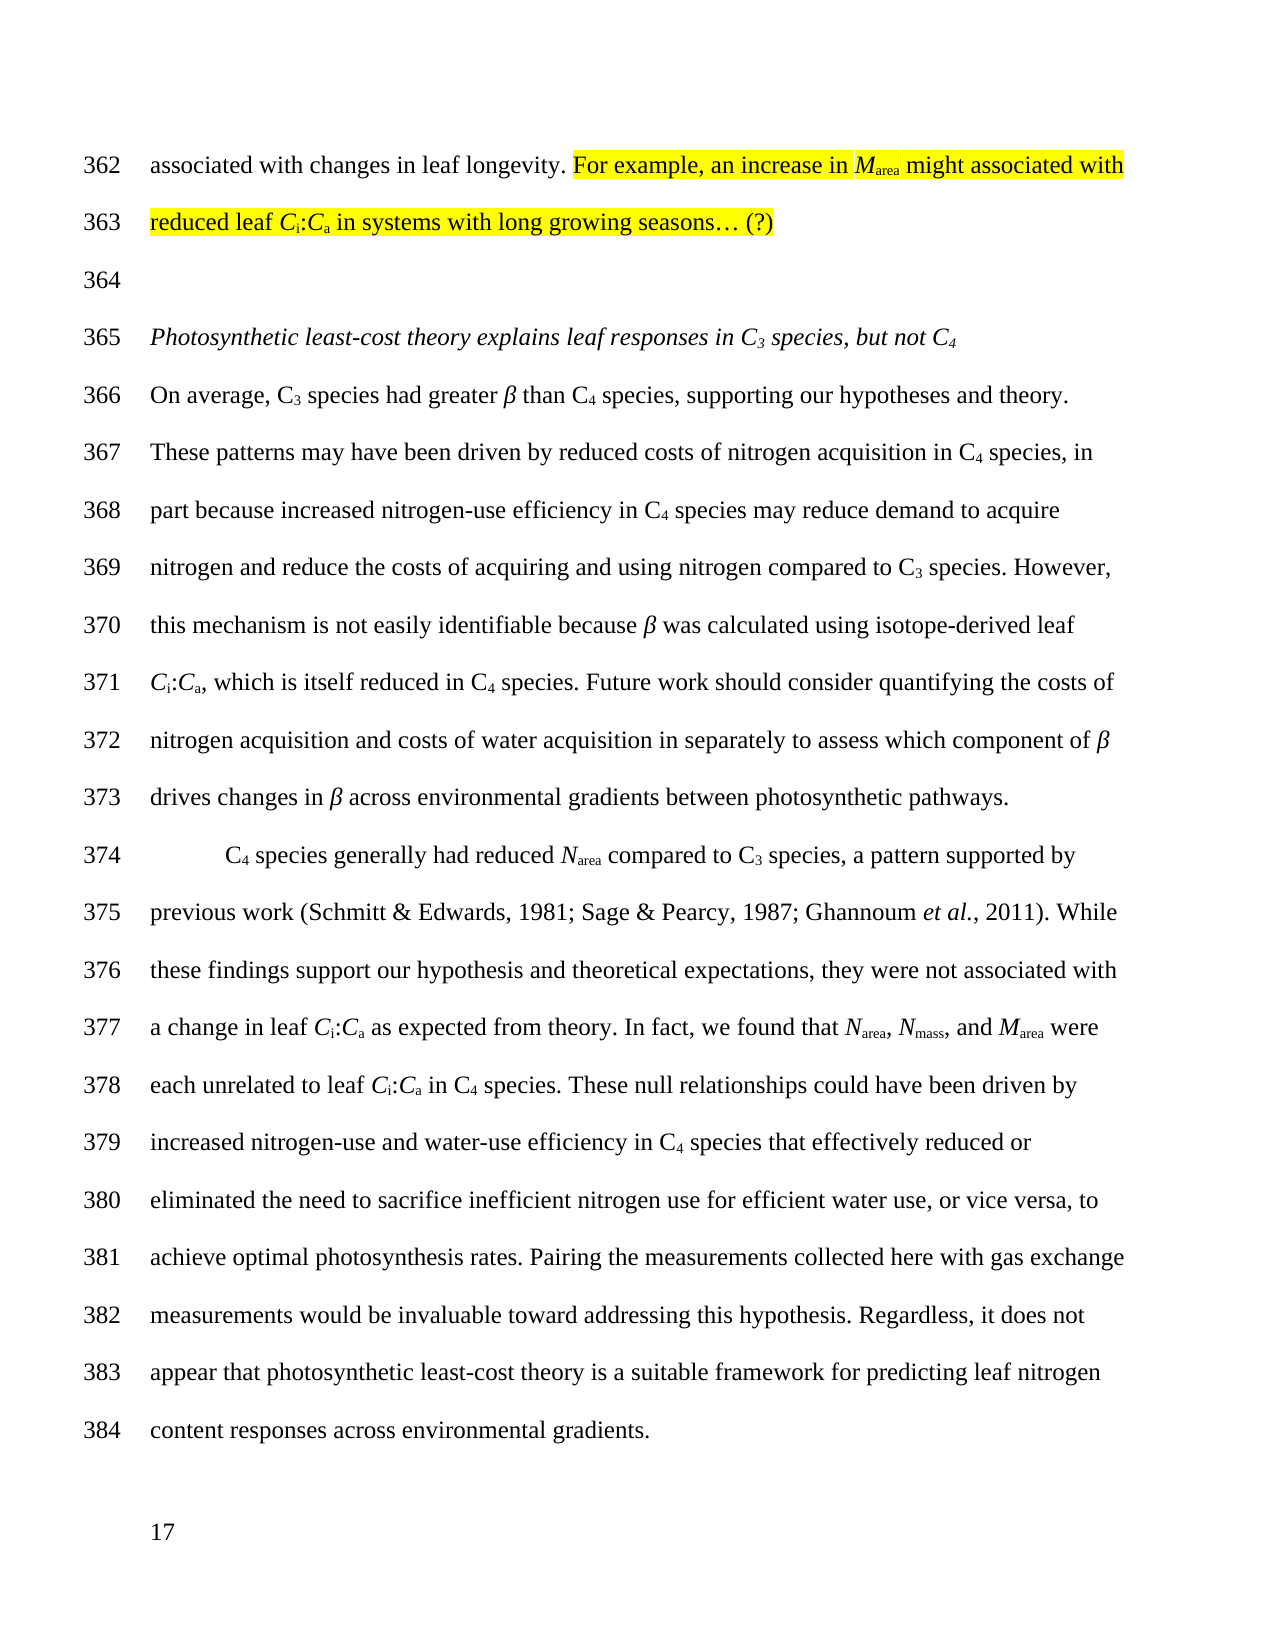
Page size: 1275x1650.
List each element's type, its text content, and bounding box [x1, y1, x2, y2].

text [150, 150, 1125, 236]
text C4 species generally had reduced Narea compared to C3 species, a pattern supported by previous work . While these findings support our hypothesis and theoretical expectations, they were not associated with a change in leaf Ci:Ca as expected from theory. In fact, we found that Narea, Nmass, and Marea were each unrelated to leaf Ci:Ca in C4 species. These null relationships could have been driven by increased nitrogen-use and water-use efficiency in C4 species that effectively reduced or eliminated the need to sacrifice inefficient nitrogen use for efficient water use, or vice versa, to achieve optimal photosynthesis rates. Pairing the measurements collected here with gas exchange measurements would be invaluable toward addressing this hypothesis. Regardless, it does not appear that photosynthetic least-cost theory is a suitable framework for predicting leaf nitrogen content responses across environmental gradients. [150, 840, 1125, 1444]
text Photosynthetic least-cost theory explains leaf responses in C3 species, but not C4 [150, 322, 1125, 351]
text On average, C3 species had greater β than C4 species, supporting our hypotheses and theory. These patterns may have been driven by reduced costs of nitrogen acquisition in C4 species, in part because increased nitrogen-use efficiency in C4 species may reduce demand to acquire nitrogen and reduce the costs of acquiring and using nitrogen compared to C3 species. However, this mechanism is not easily identifiable because β was calculated using isotope-derived leaf Ci:Ca, which is itself reduced in C4 species. Future work should consider quantifying the costs of nitrogen acquisition and costs of water acquisition in separately to assess which component of β drives changes in β across environmental gradients between photosynthetic pathways. [150, 380, 1125, 811]
